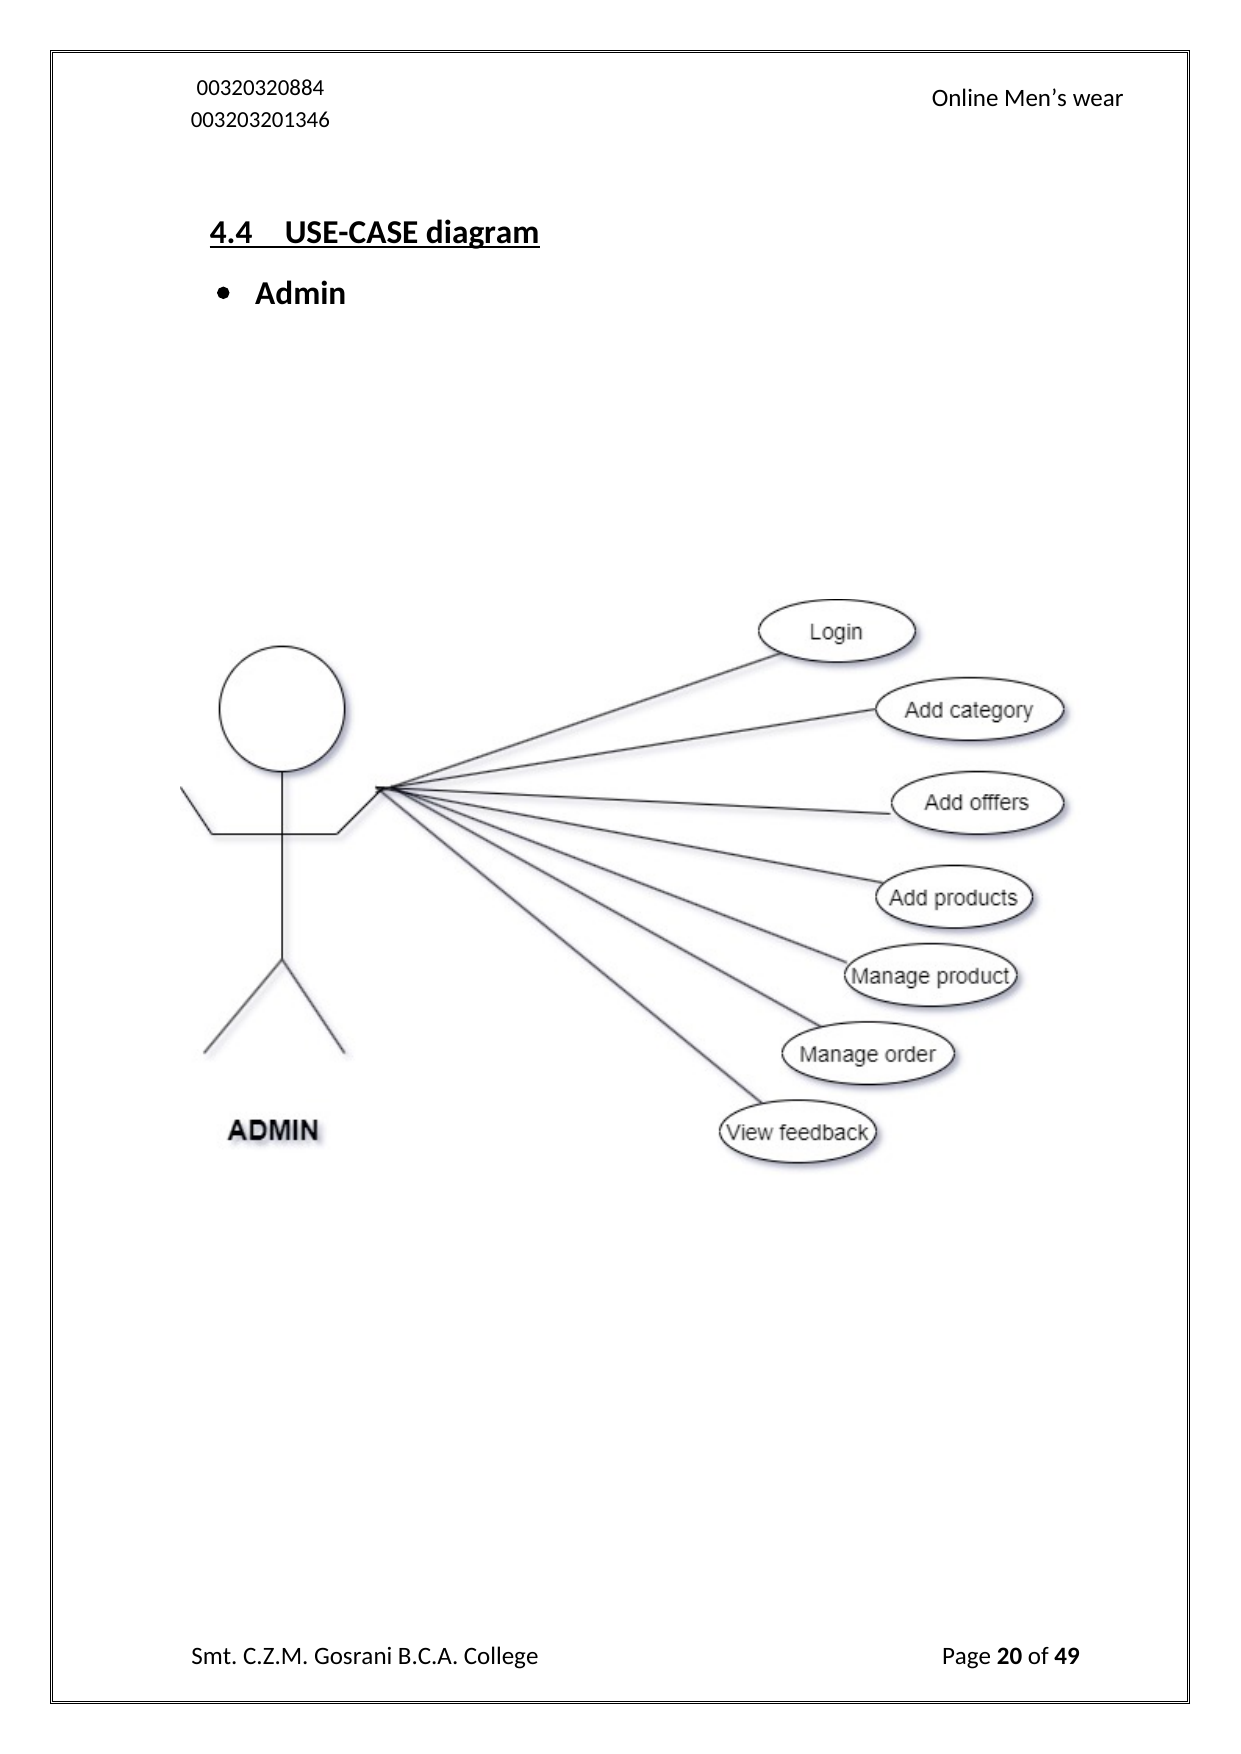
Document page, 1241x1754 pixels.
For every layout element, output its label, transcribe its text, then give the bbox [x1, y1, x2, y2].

picture [180, 599, 1082, 1181]
list Admin [217, 272, 1090, 313]
list USE-CASE diagram [209, 211, 1090, 252]
